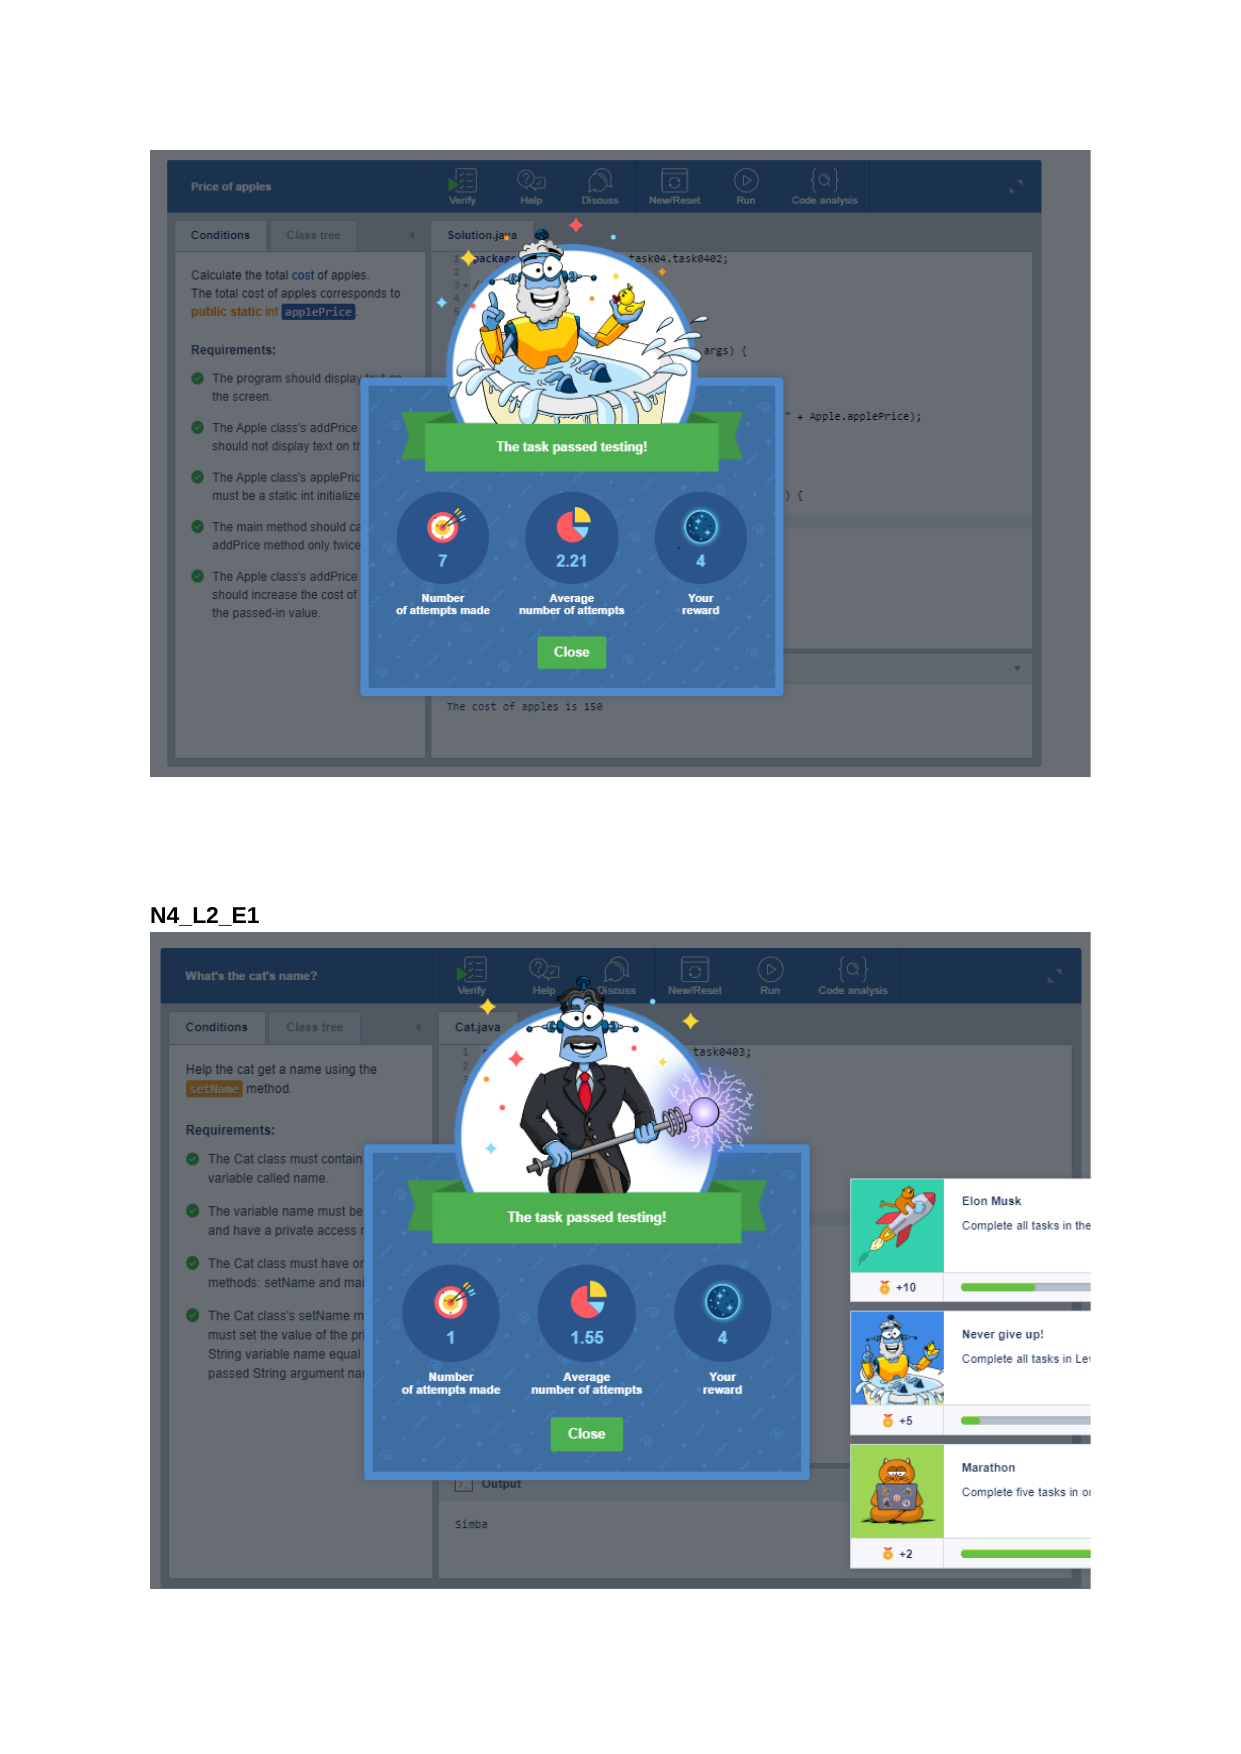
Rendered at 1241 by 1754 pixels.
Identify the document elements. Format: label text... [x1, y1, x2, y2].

text N4_L2_E1 [150, 902, 1090, 928]
picture [150, 150, 1091, 777]
picture [150, 932, 1091, 1589]
